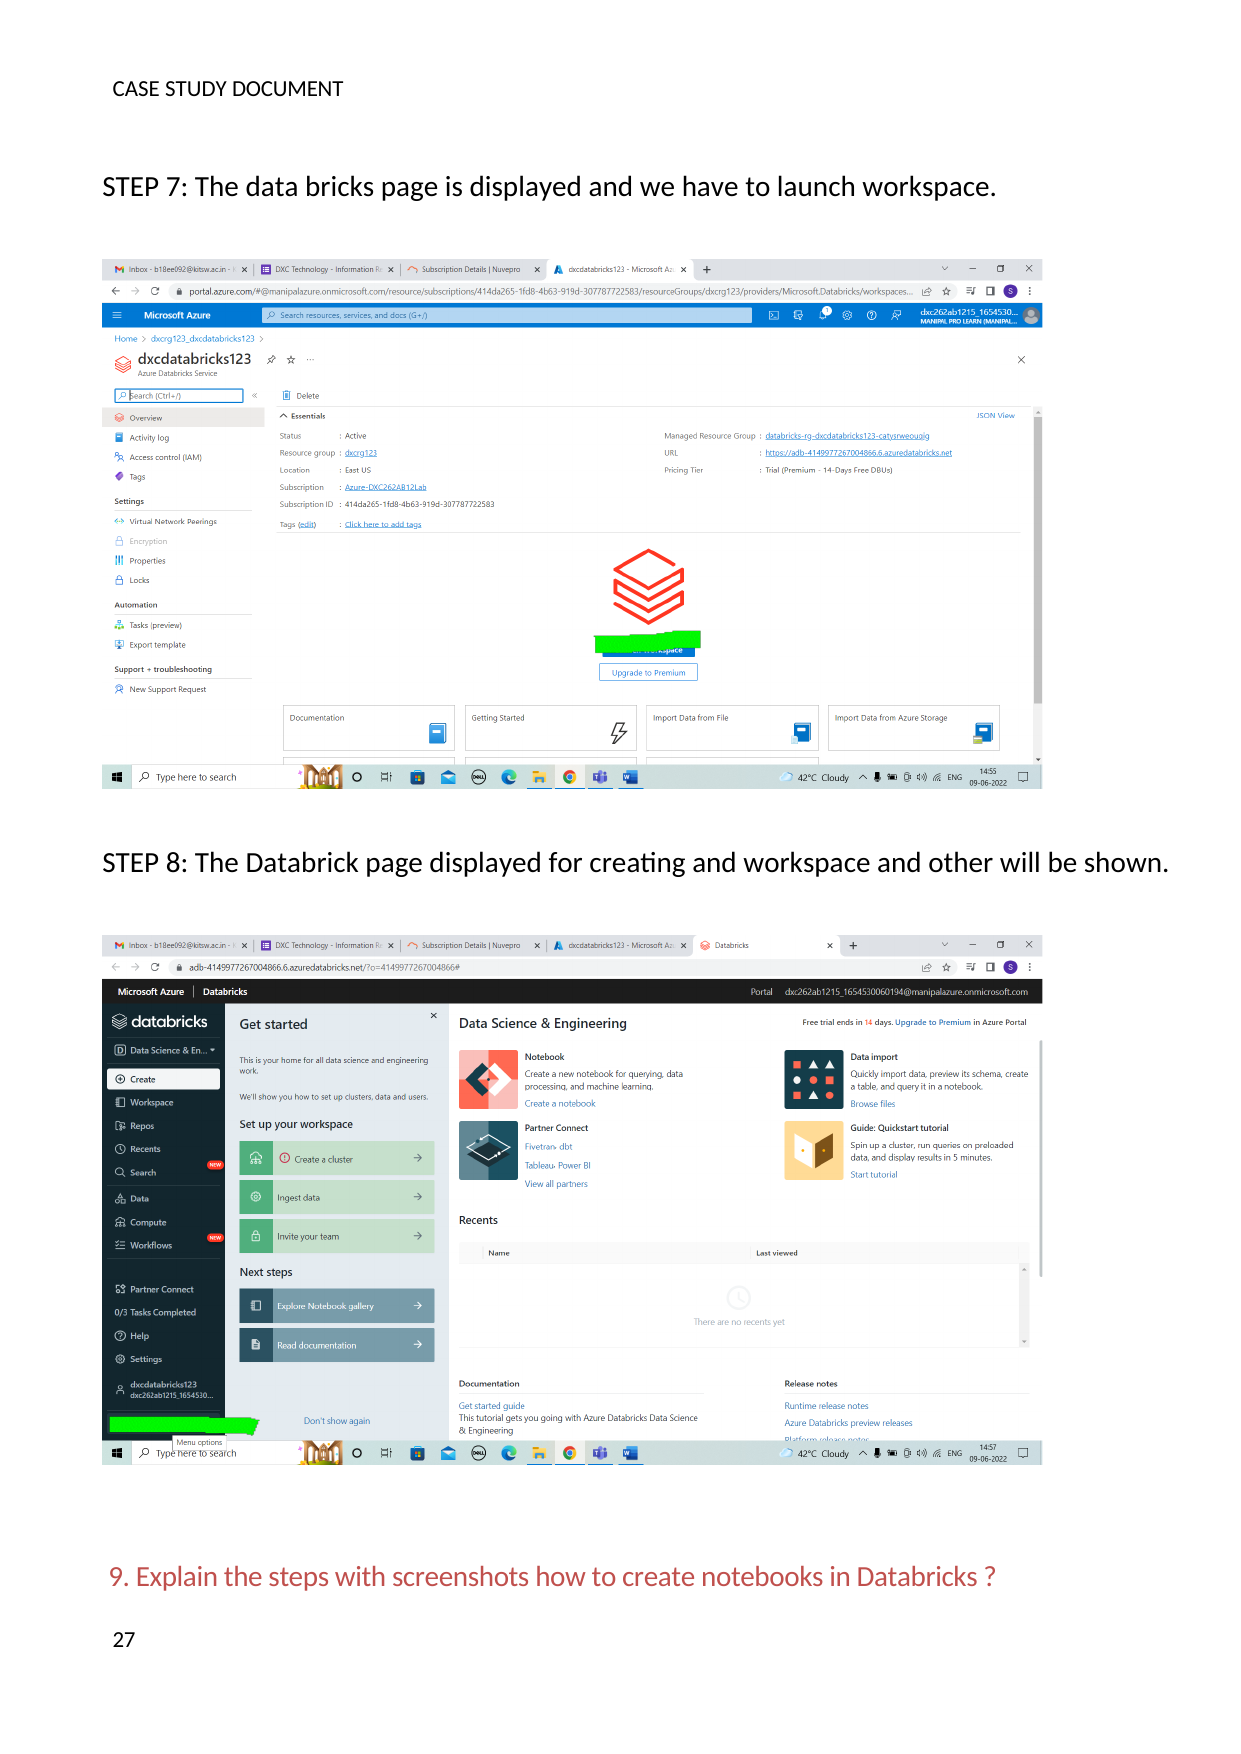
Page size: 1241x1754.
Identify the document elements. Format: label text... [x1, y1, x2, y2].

text STEP 7: The data bricks page is displayed and we have to launch workspace. [102, 168, 1184, 203]
picture [102, 935, 1043, 1465]
text 9. Explain the steps with screenshots how to create notebooks in Databricks ? [108, 1558, 1083, 1594]
text STEP 8: The Databrick page displayed for creating and workspace and other will be shown. [102, 844, 1184, 880]
picture [102, 259, 1043, 789]
